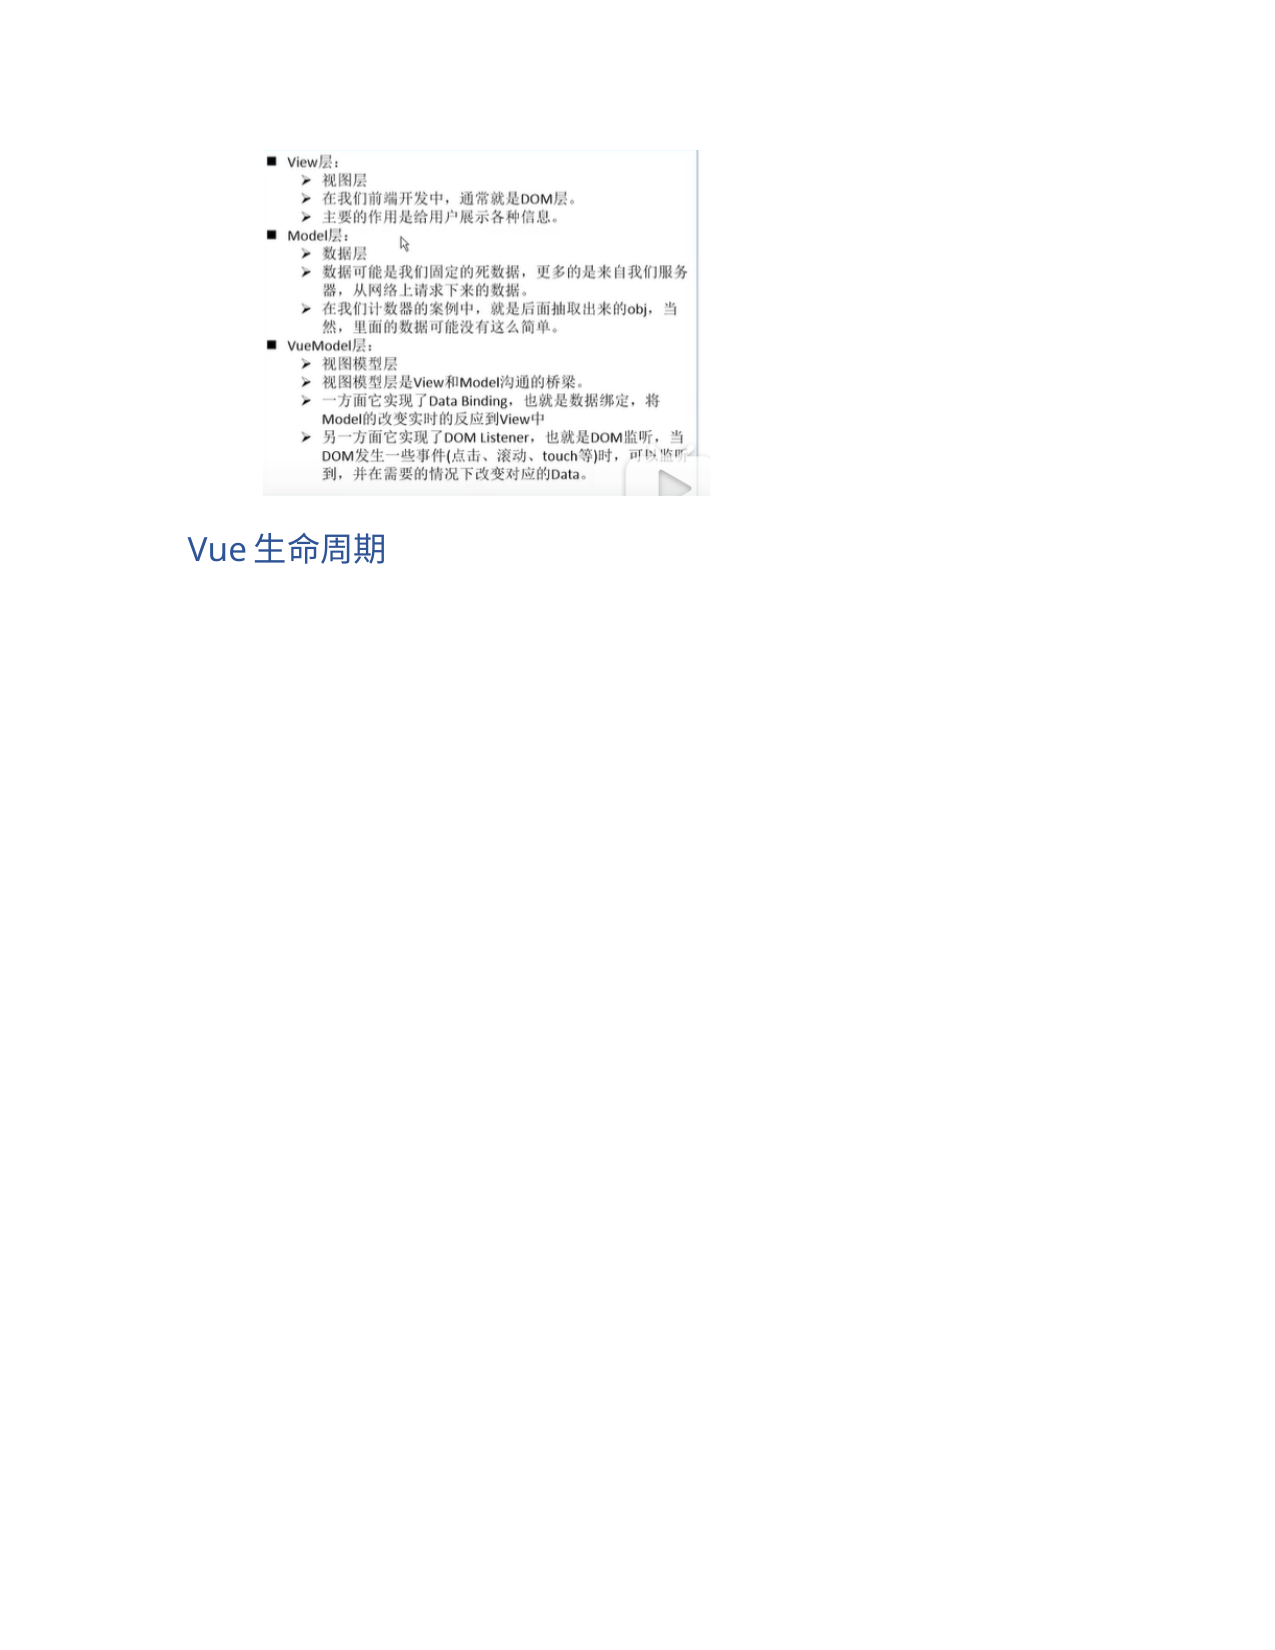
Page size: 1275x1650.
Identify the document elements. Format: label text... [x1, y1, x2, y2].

picture [262, 150, 711, 496]
subtitle Vue生命周期 [187, 523, 1087, 571]
